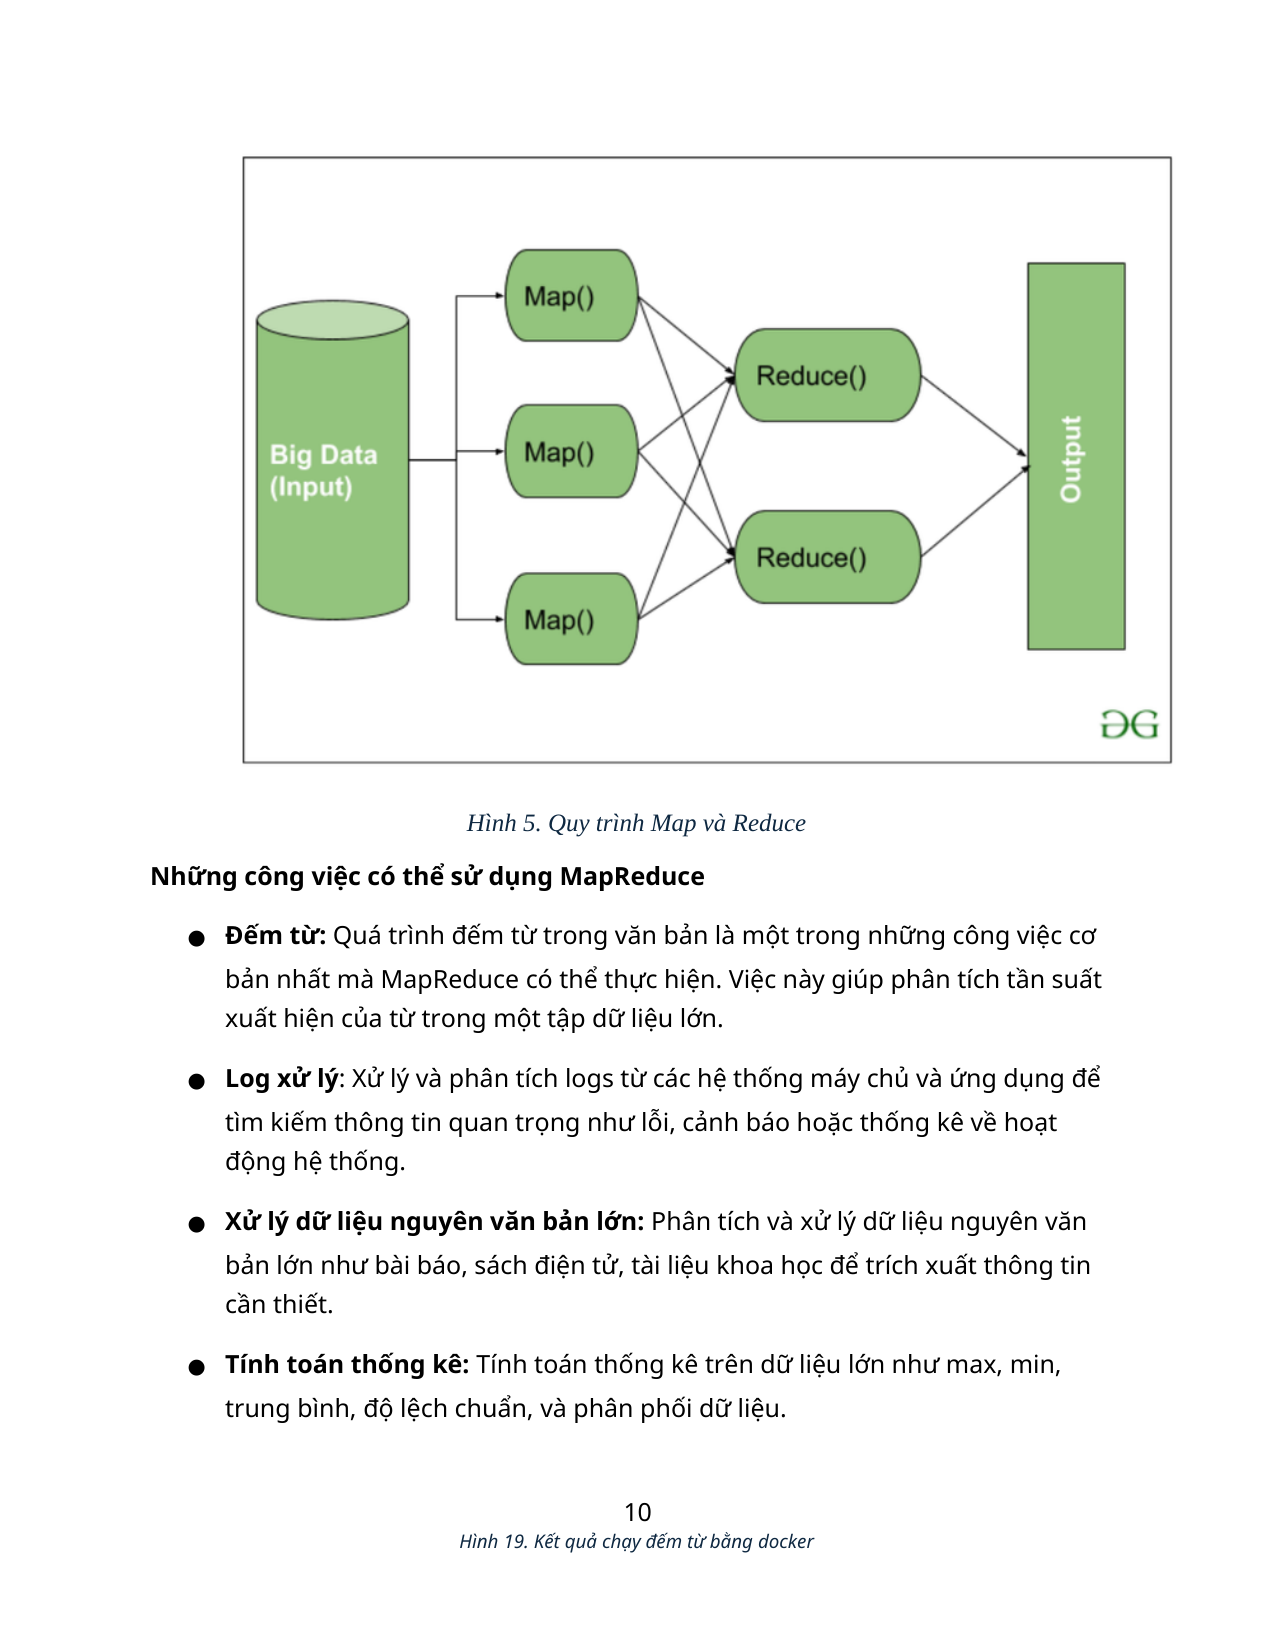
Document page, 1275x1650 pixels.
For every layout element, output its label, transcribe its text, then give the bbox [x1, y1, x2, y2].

list Log xử lý: Xử lý và phân tích logs từ các hệ thống máy chủ và ứng dụng để tìm kiếm thông tin quan trọng như lỗi, cảnh báo hoặc thống kê về hoạt động hệ thống. [187, 1057, 1125, 1178]
text Hình 5. Quy trình Map và Reduce [150, 808, 1125, 837]
picture [225, 150, 1200, 787]
list Tính toán thống kê: Tính toán thống kê trên dữ liệu lớn như max, min, trung bình, độ lệch chuẩn, và phân phối dữ liệu. [187, 1342, 1125, 1424]
list Xử lý dữ liệu nguyên văn bản lớn: Phân tích và xử lý dữ liệu nguyên văn bản lớn như bài báo, sách điện tử, tài liệu khoa học để trích xuất thông tin cần thiết. [187, 1199, 1125, 1321]
list Đếm từ: Quá trình đếm từ trong văn bản là một trong những công việc cơ bản nhất mà MapReduce có thể thực hiện. Việc này giúp phân tích tần suất xuất hiện của từ trong một tập dữ liệu lớn. [187, 914, 1125, 1035]
text Những công việc có thể sử dụng MapReduce [150, 858, 1125, 892]
